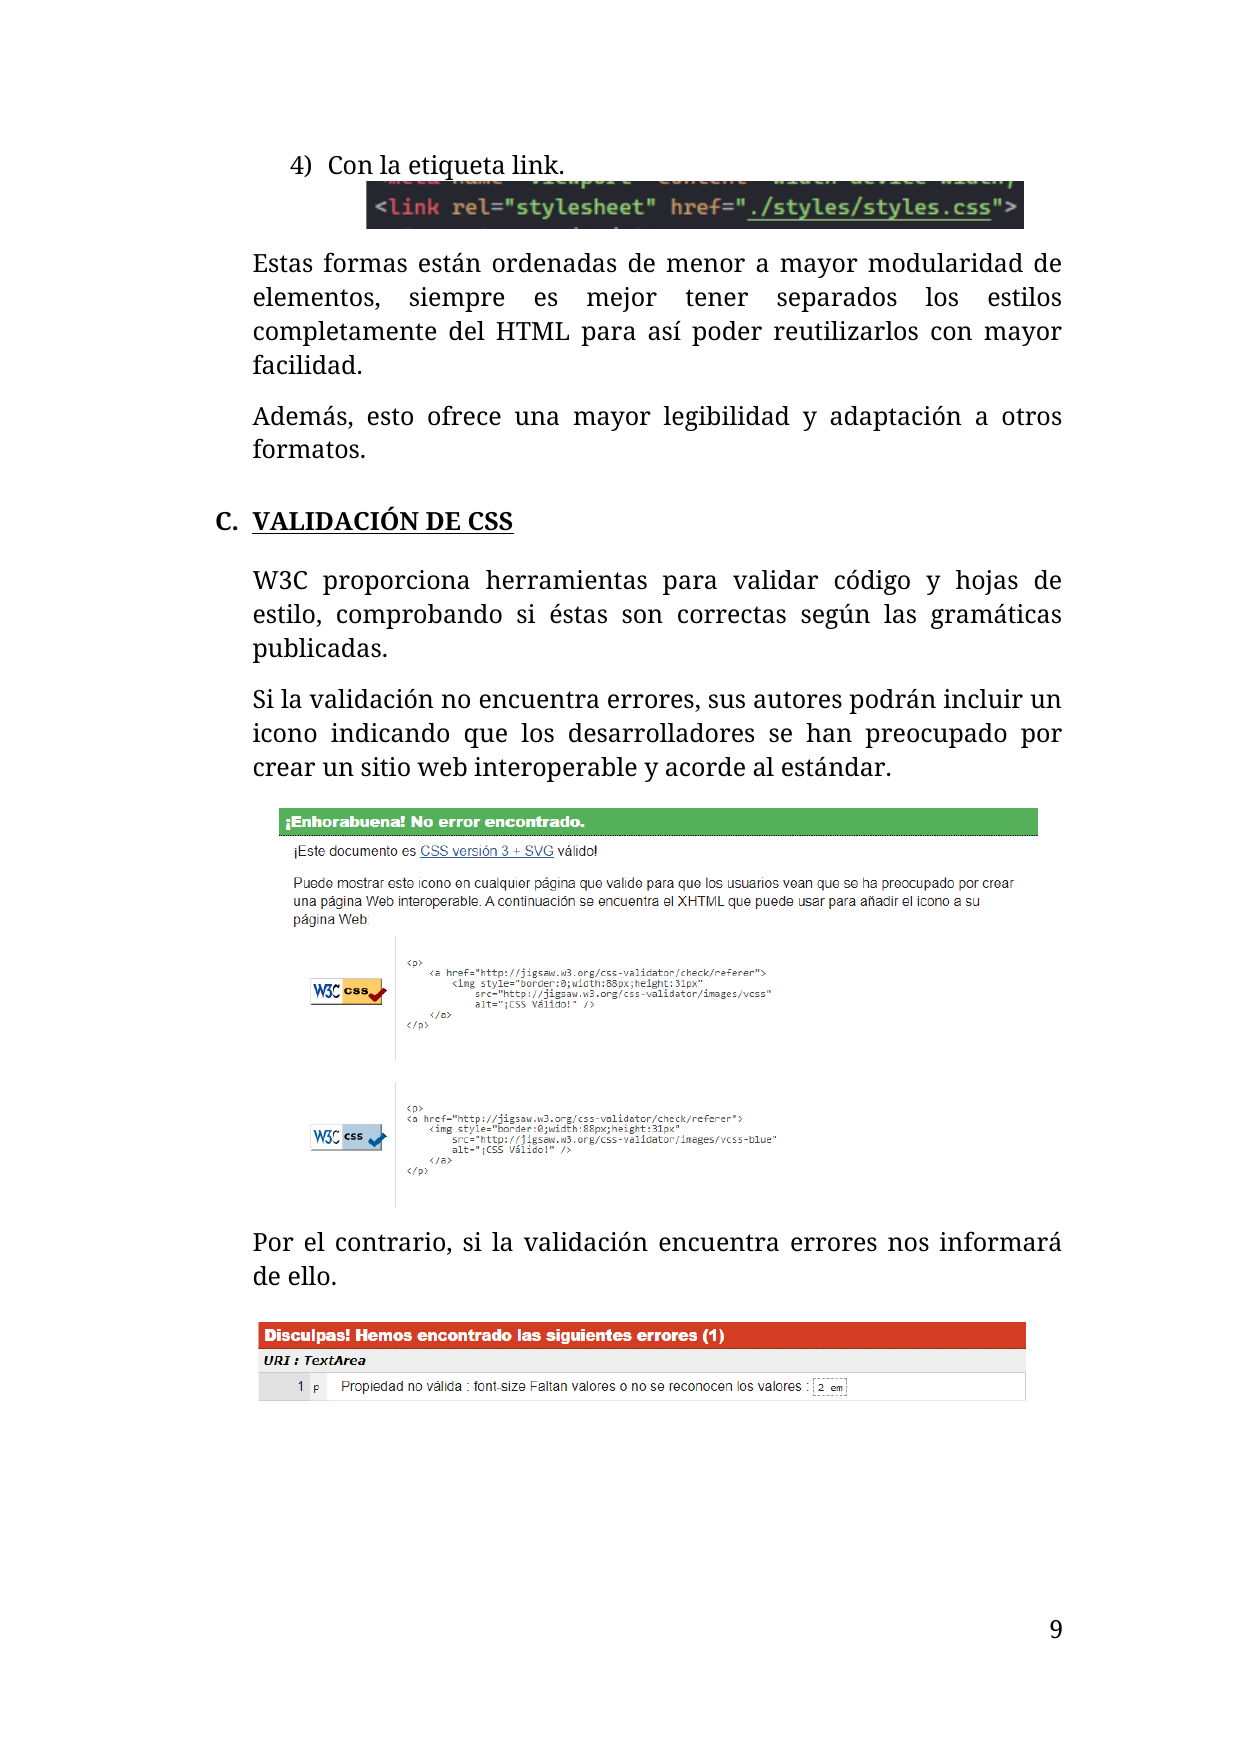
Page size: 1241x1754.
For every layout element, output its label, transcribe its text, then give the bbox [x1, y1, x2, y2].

subtitle VALIDACIÓN DE CSS [215, 504, 1063, 538]
picture [272, 800, 1043, 1209]
list Con la etiqueta link. [290, 148, 1063, 182]
text Por el contrario, si la validación encuentra errores nos informará de ello. [252, 1225, 1063, 1293]
text Si la validación no encuentra errores, sus autores podrán incluir un icono indicando que los desarrolladores se han preocupado por crear un sitio web interoperable y acorde al estándar. [252, 682, 1063, 784]
picture [252, 1309, 1037, 1408]
list W3C proporciona herramientas para validar código y hojas de estilo, comprobando si éstas son correctas según las gramáticas publicadas. [252, 563, 1063, 665]
picture [366, 181, 1024, 229]
text Estas formas están ordenadas de menor a mayor modularidad de elementos, siempre es mejor tener separados los estilos completamente del HTML para así poder reutilizarlos con mayor facilidad. [252, 245, 1063, 381]
text Además, esto ofrece una mayor legibilidad y adaptación a otros formatos. [252, 398, 1063, 466]
